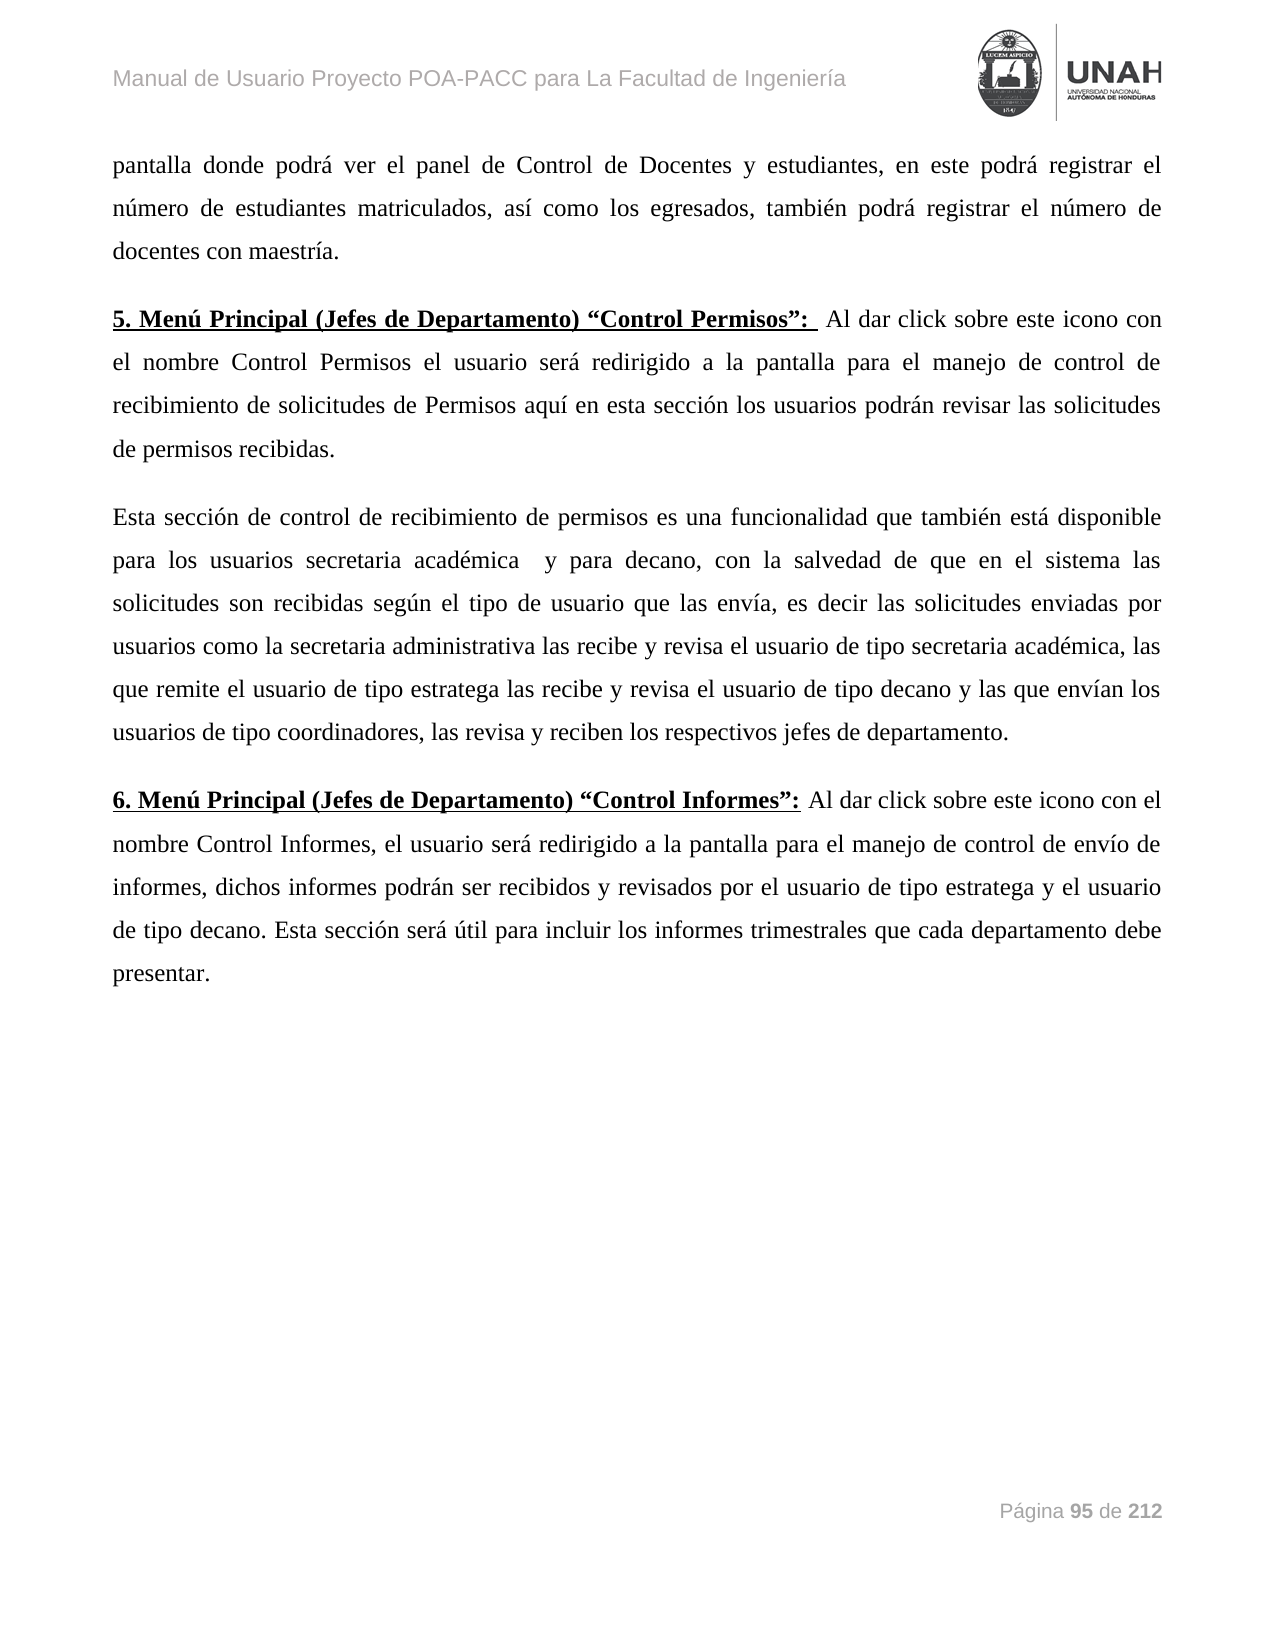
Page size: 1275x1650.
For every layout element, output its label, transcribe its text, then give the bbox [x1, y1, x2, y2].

text 5. Menú Principal (Jefes de Departamento) “Control Permisos”: Al dar click sobre este icono con el nombre Control Permisos el usuario será redirigido a la pantalla para el manejo de control de recibimiento de solicitudes de Permisos aquí en esta sección los usuarios podrán revisar las solicitudes de permisos recibidas. [112, 304, 1162, 462]
text Esta sección de control de recibimiento de permisos es una funcionalidad que también está disponible para los usuarios secretaria académica y para decano, con la salvedad de que en el sistema las solicitudes son recibidas según el tipo de usuario que las envía, es decir las solicitudes enviadas por usuarios como la secretaria administrativa las recibe y revisa el usuario de tipo secretaria académica, las que remite el usuario de tipo estratega las recibe y revisa el usuario de tipo decano y las que envían los usuarios de tipo coordinadores, las revisa y reciben los respectivos jefes de departamento. [112, 502, 1162, 746]
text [112, 150, 1162, 265]
picture [976, 20, 1161, 120]
text 6. Menú Principal (Jefes de Departamento) “Control Informes”: Al dar click sobre este icono con el nombre Control Informes, el usuario será redirigido a la pantalla para el manejo de control de envío de informes, dichos informes podrán ser recibidos y revisados por el usuario de tipo estratega y el usuario de tipo decano. Esta sección será útil para incluir los informes trimestrales que cada departamento debe presentar. [112, 786, 1162, 987]
